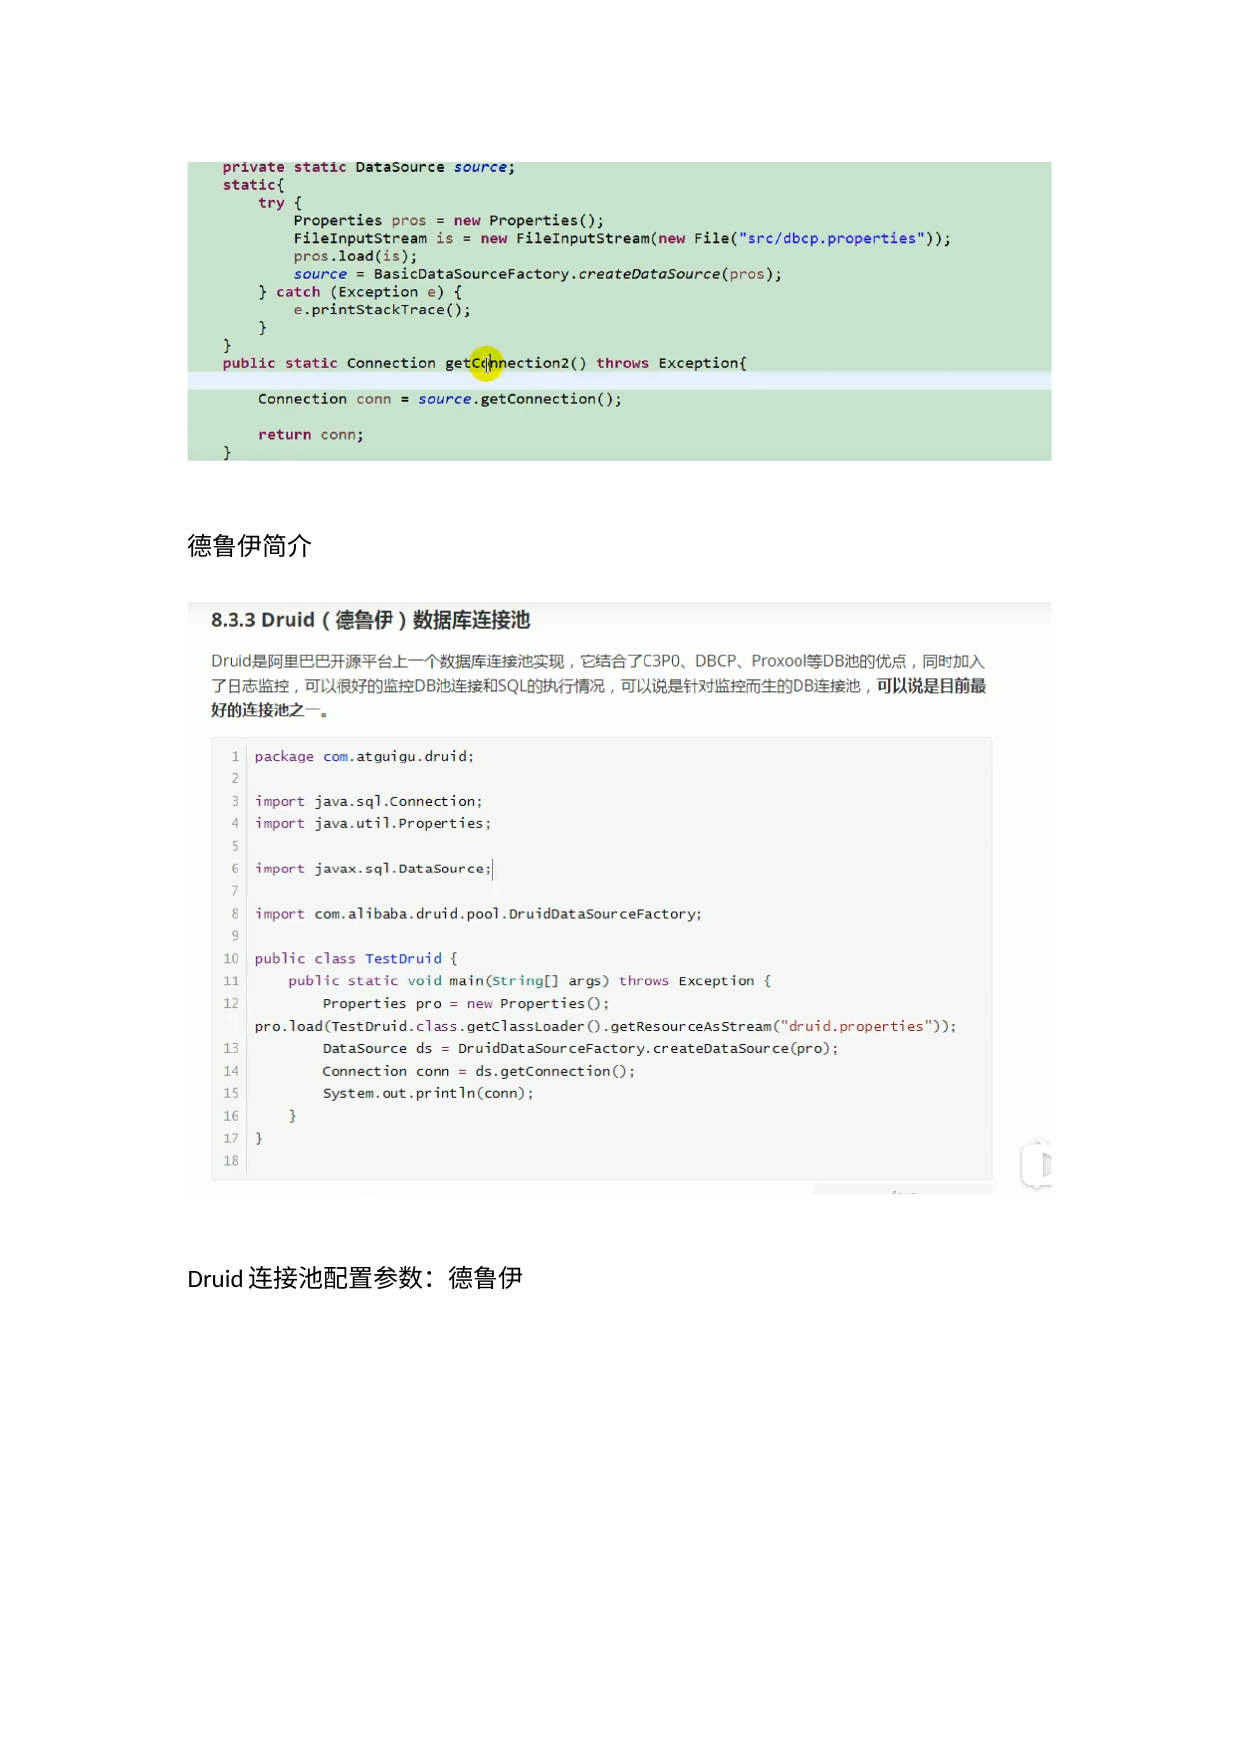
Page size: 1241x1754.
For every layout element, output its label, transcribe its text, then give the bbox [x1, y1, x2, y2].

picture [187, 162, 1052, 461]
text Druid连接池配置参数：德鲁伊 [187, 1244, 1053, 1309]
picture [187, 602, 1052, 1194]
text 德鲁伊简介 [187, 512, 1053, 577]
